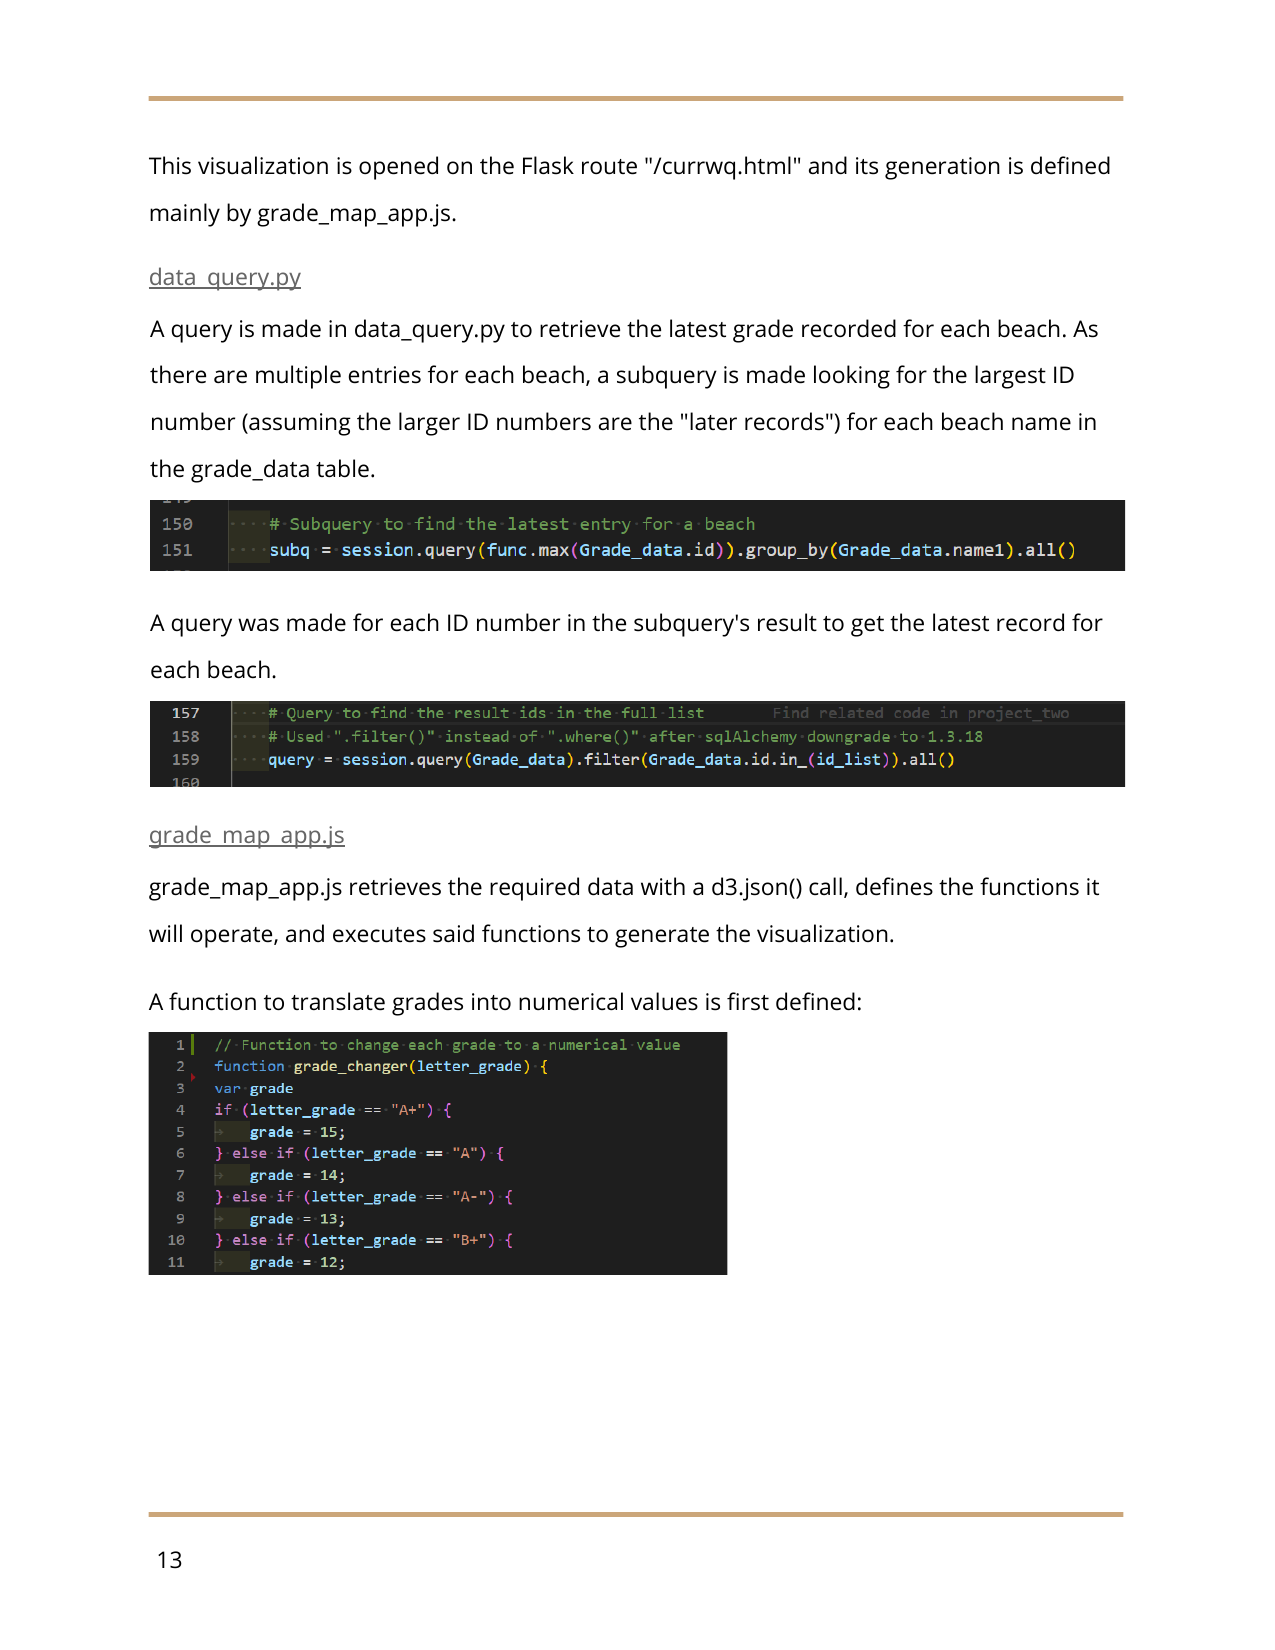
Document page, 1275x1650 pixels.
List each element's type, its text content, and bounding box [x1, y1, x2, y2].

picture [148, 1032, 728, 1275]
text A query was made for each ID number in the subquery's result to get the latest record for each beach. [150, 607, 1125, 701]
picture [150, 701, 1125, 787]
picture [148, 96, 1124, 101]
subtitle data_query.py [148, 260, 1125, 292]
text A query is made in data_query.py to retrieve the latest grade recorded for each beach. As there are multiple entries for each beach, a subquery is made looking for the largest ID number (assuming the larger ID numbers are the "later records") for each beach name in the grade_data table. [150, 312, 1125, 500]
picture [148, 1512, 1124, 1517]
subtitle grade_map_app.js [148, 819, 1125, 850]
text grade_map_app.js retrieves the required data with a d3.json() call, defines the functions it will operate, and executes said functions to generate the visualization. [148, 871, 1125, 949]
picture [150, 500, 1125, 571]
text This visualization is opened on the Flask route "/currwq.html" and its generation is defined mainly by grade_map_app.js. [148, 150, 1125, 228]
